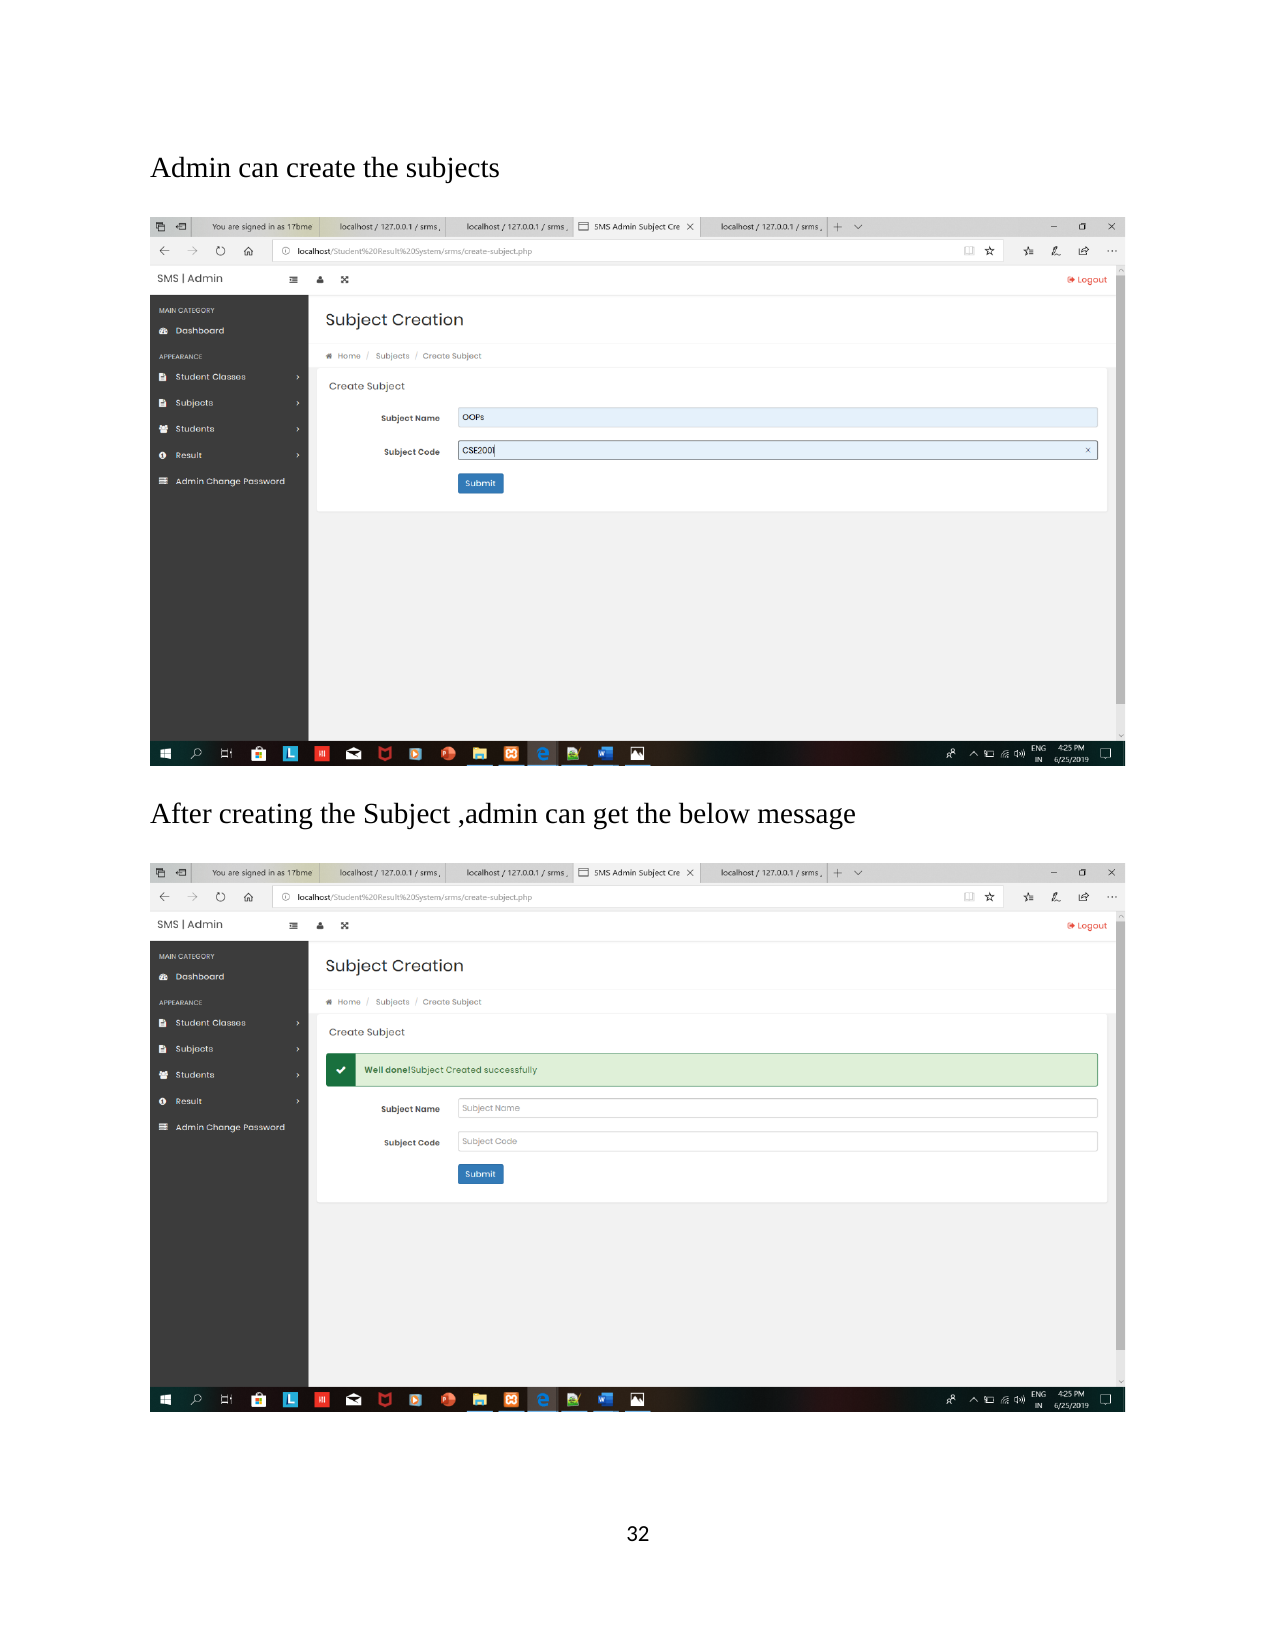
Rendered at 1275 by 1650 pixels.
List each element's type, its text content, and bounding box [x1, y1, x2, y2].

text Admin can create the subjects [150, 150, 1125, 183]
picture [150, 863, 1125, 1412]
picture [150, 217, 1125, 766]
text After creating the Subject ,admin can get the below message [150, 796, 1125, 829]
